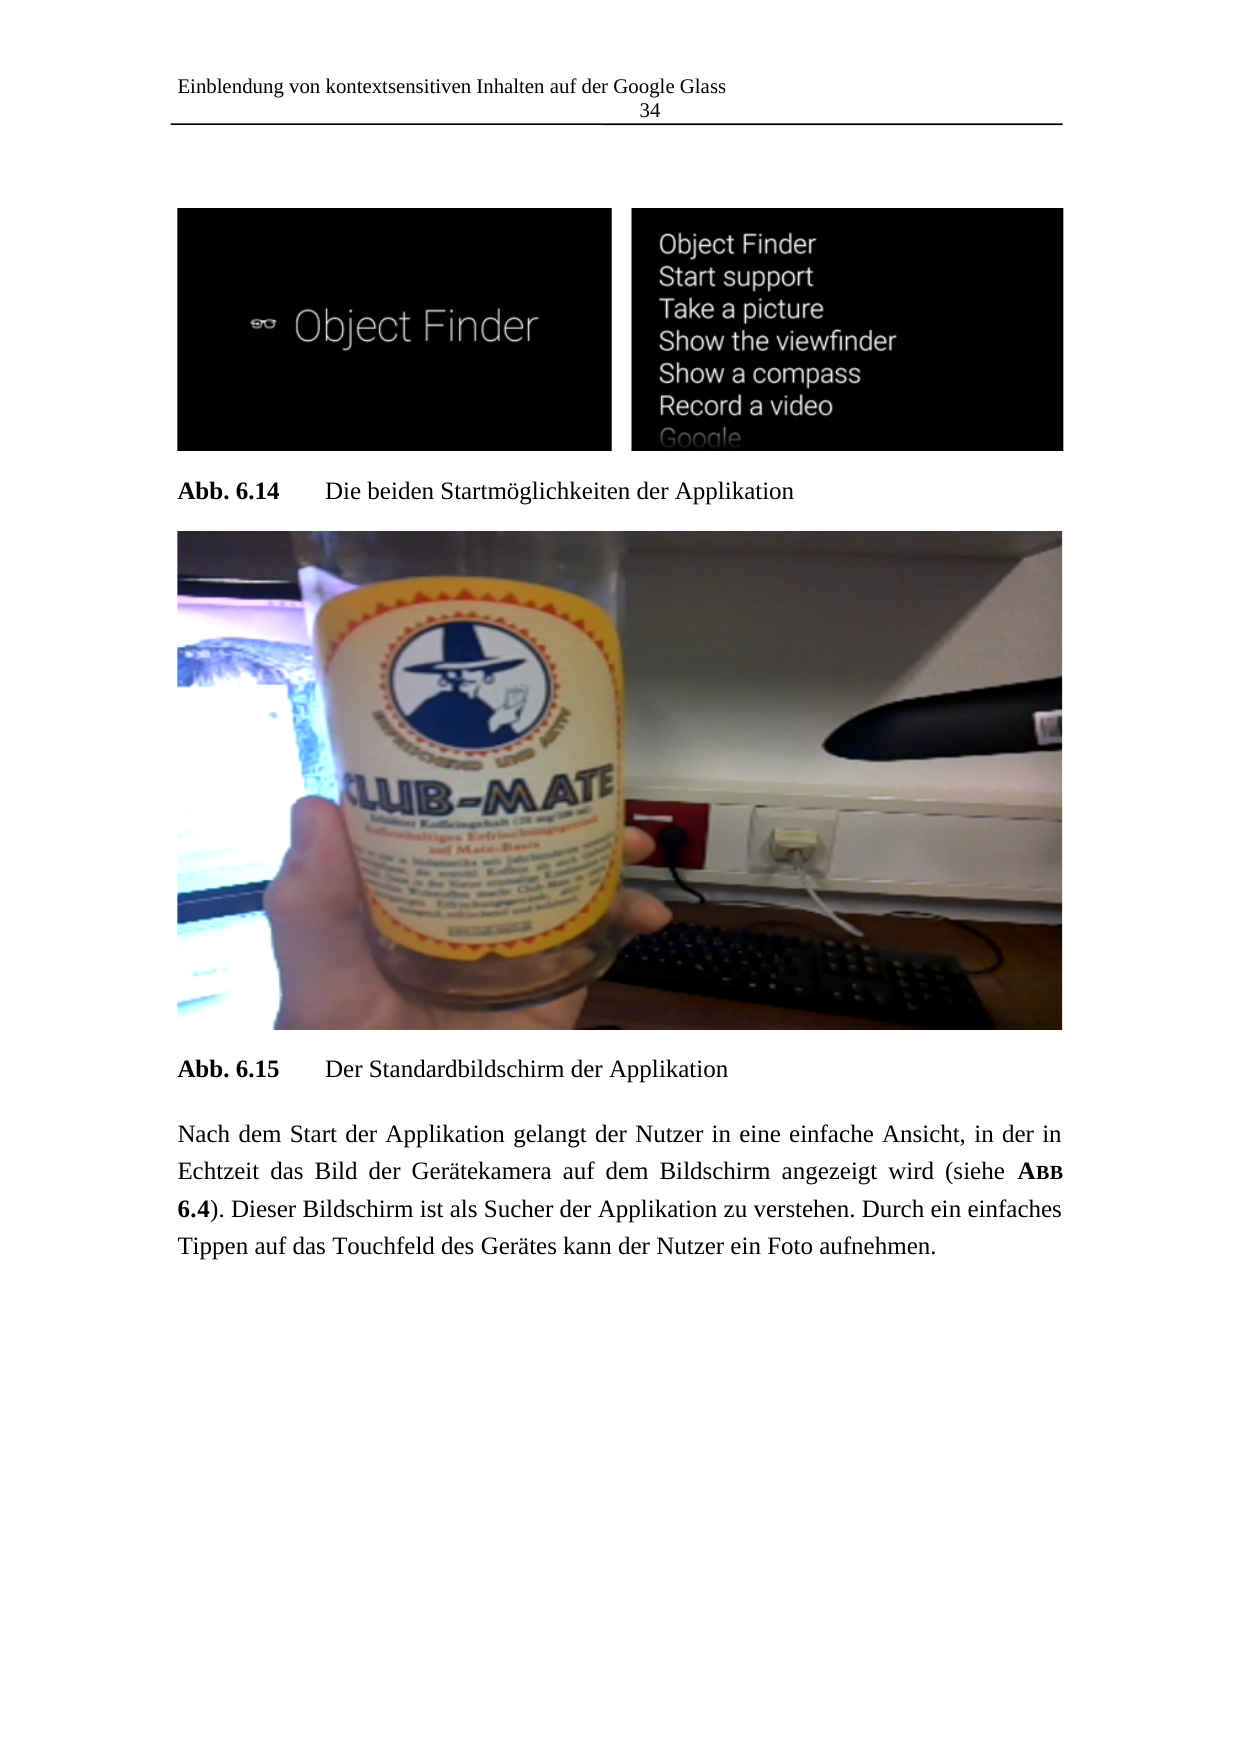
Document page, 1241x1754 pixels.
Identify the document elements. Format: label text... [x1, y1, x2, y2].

picture [177, 531, 1063, 1030]
picture [177, 208, 1064, 451]
text Nach dem Start der Applikation gelangt der Nutzer in eine einfache Ansicht, in der in Echtzeit das Bild der Gerätekamera auf dem Bildschirm angezeigt wird (siehe Abb 6.4). Dieser Bildschirm ist als Sucher der Applikation zu verstehen. Durch ein einfaches Tippen auf das Touchfeld des Gerätes kann der Nutzer ein Foto aufnehmen. [177, 1110, 1063, 1260]
